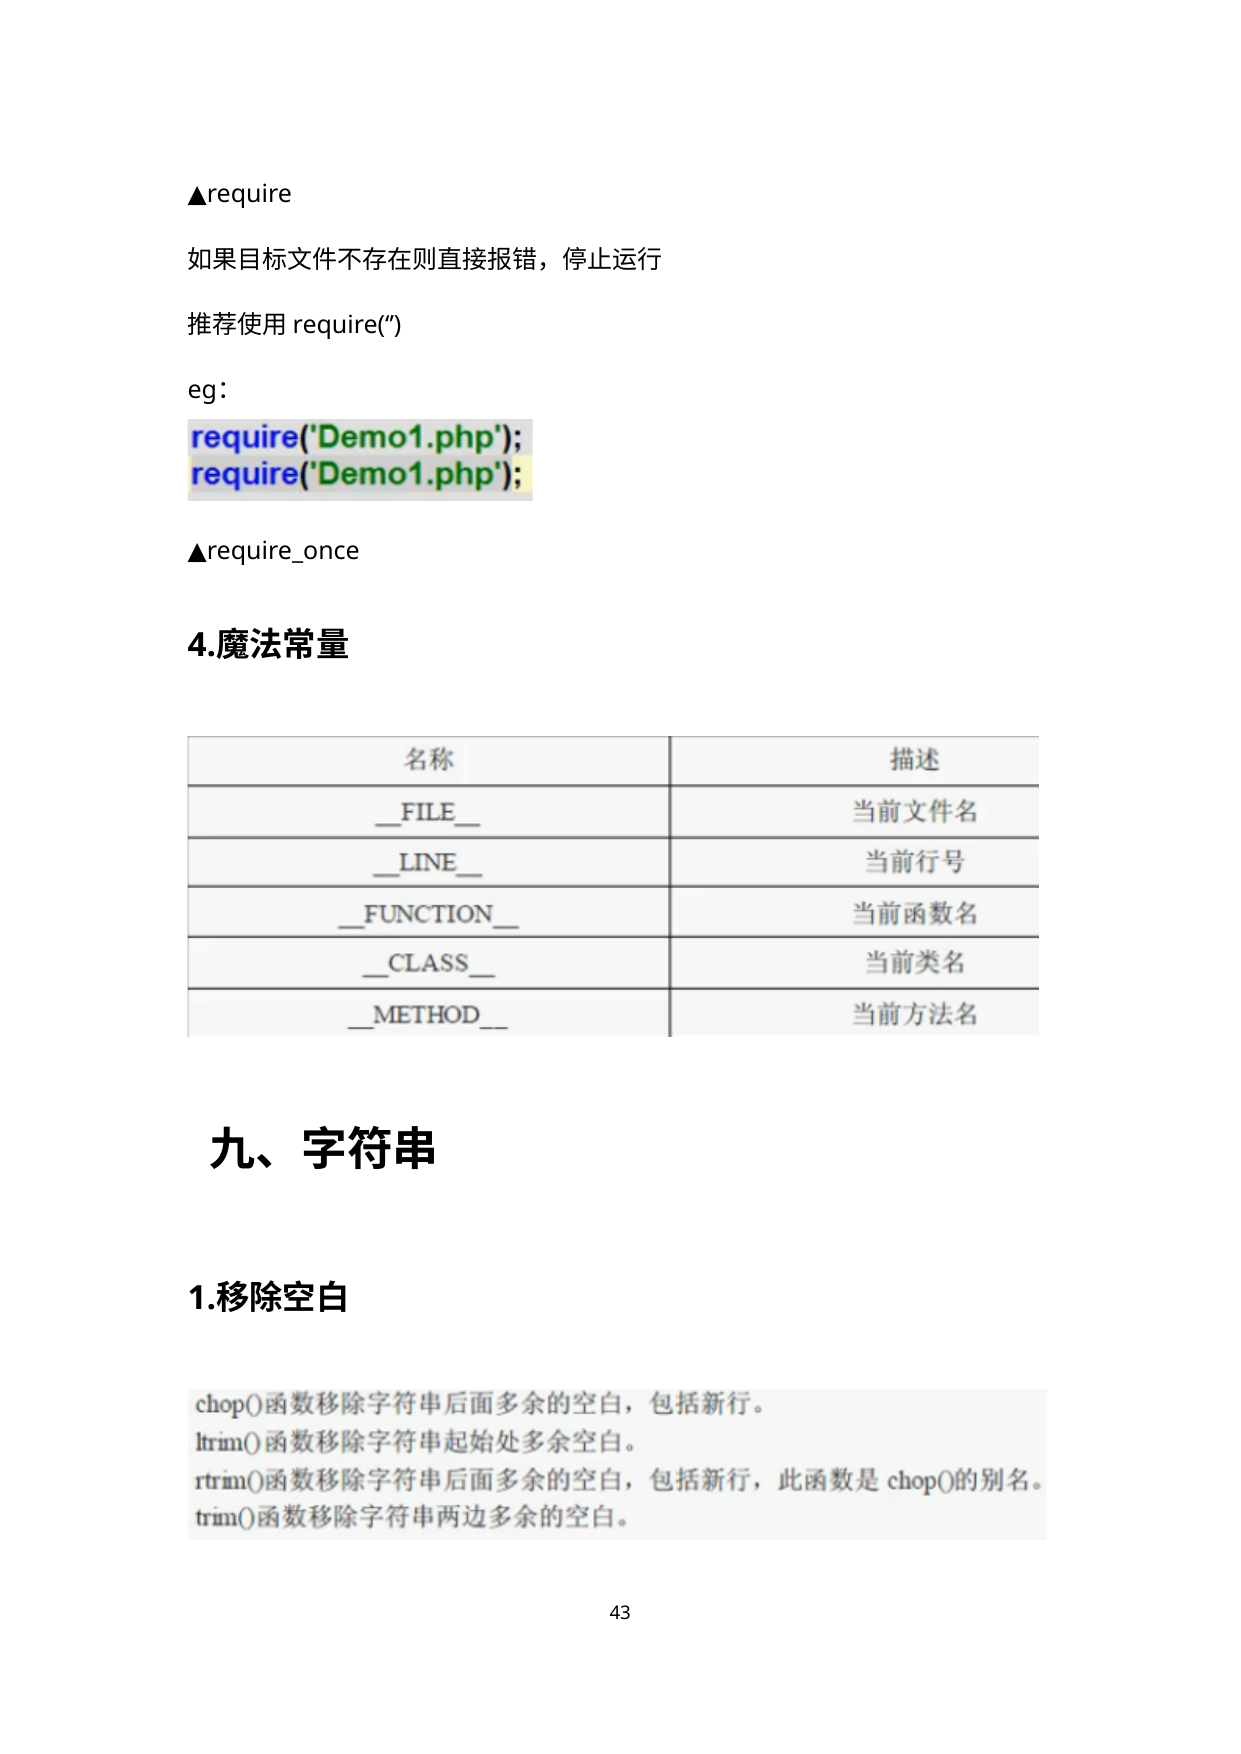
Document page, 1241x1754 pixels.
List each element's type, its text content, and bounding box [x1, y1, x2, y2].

text ▲require_once [187, 517, 1053, 582]
picture [187, 419, 533, 501]
text 推荐使用require(‘’) [187, 290, 1053, 355]
text eg： [187, 355, 1053, 420]
text 4.魔法常量 [187, 609, 1053, 674]
picture [187, 736, 1039, 1037]
text 九、字符串 [209, 1097, 1031, 1195]
text 1.移除空白 [187, 1262, 1053, 1327]
text ▲require [187, 160, 1053, 225]
picture [187, 1389, 1047, 1540]
text 如果目标文件不存在则直接报错，停止运行 [187, 225, 1053, 290]
